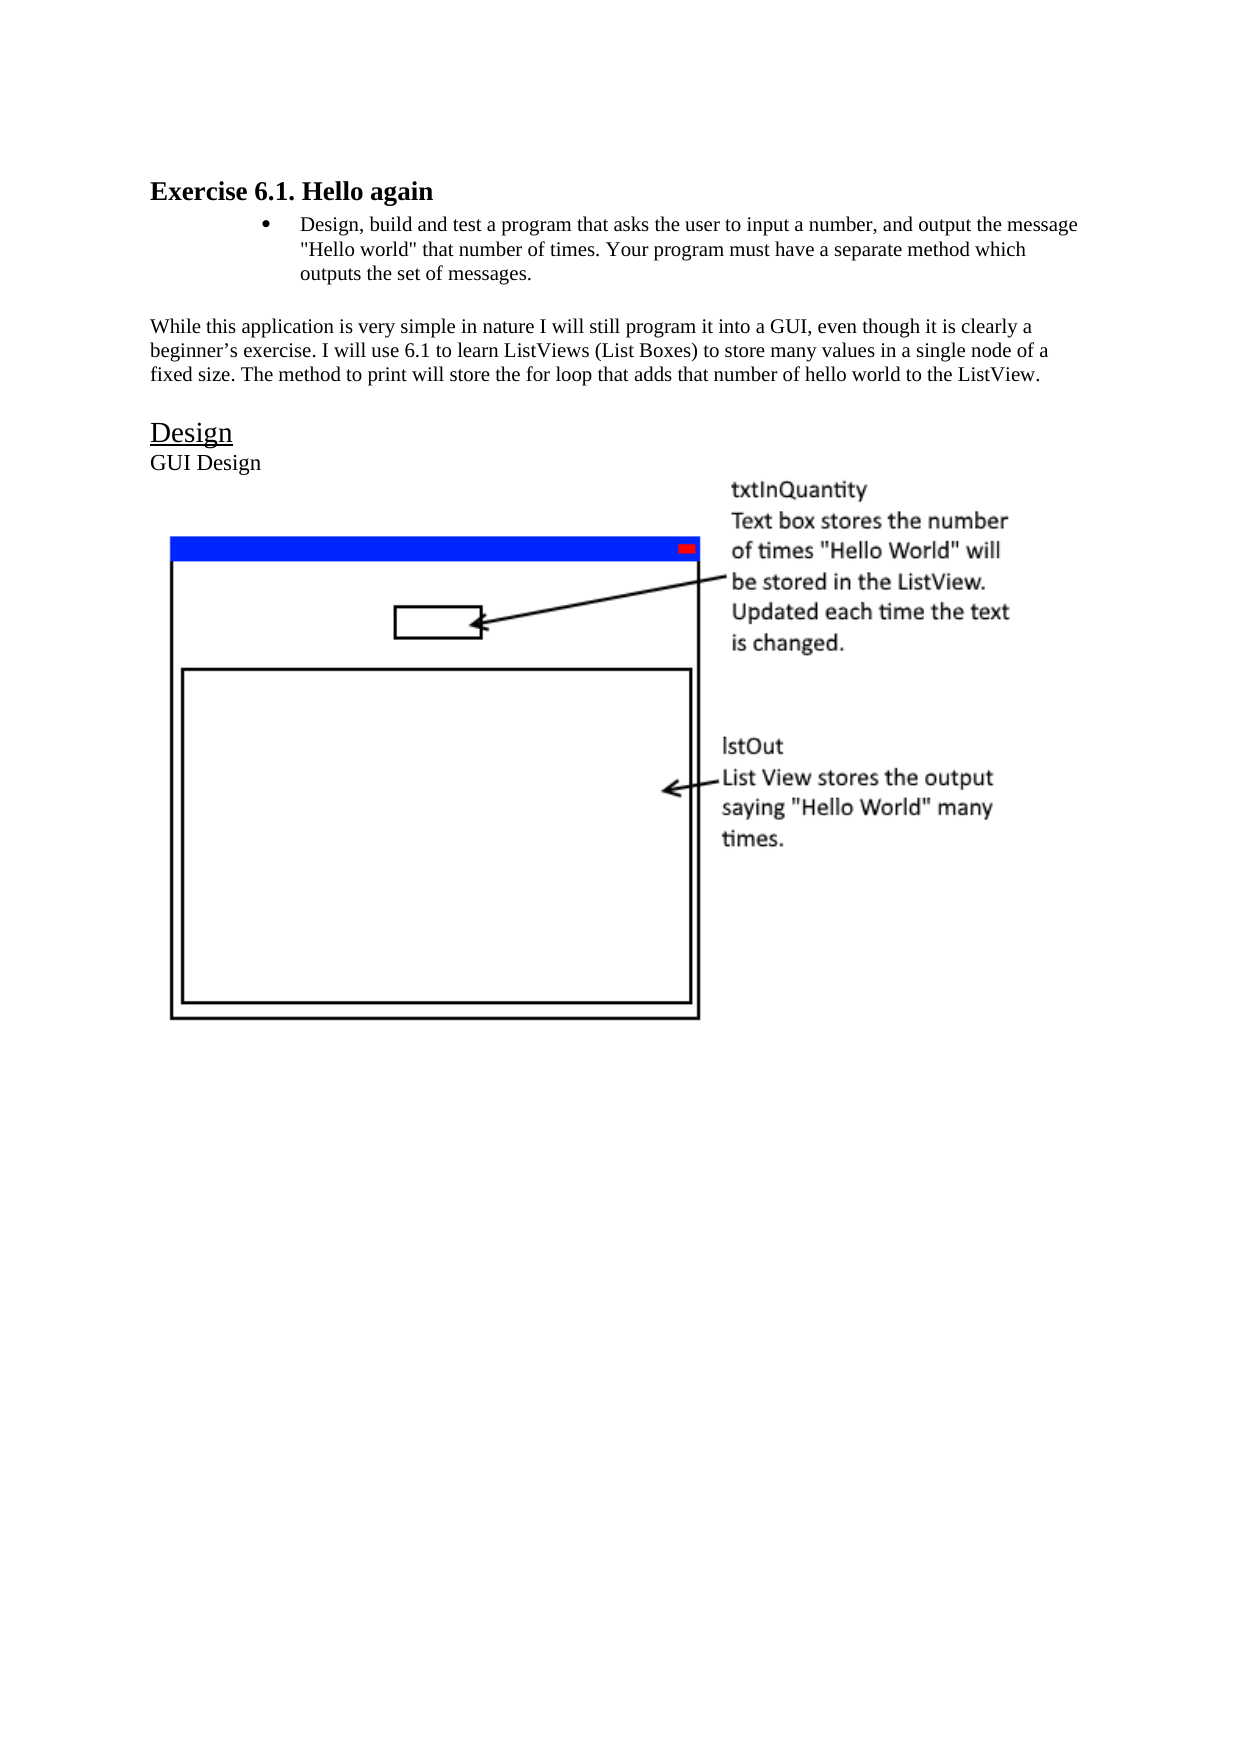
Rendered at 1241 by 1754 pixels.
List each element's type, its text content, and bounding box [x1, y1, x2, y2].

text While this application is very simple in nature I will still program it into a GUI, even though it is clearly a beginner’s exercise. I will use 6.1 to learn ListViews (List Boxes) to store many values in a single node of a fixed size. The method to print will store the for loop that adds that number of hello world to the ListView. [150, 314, 1090, 386]
subtitle Exercise 6.1. Hello again [150, 175, 1090, 206]
list Design, build and test a program that asks the user to input a number, and output the message "Hello world" that number of times. Your program must have a separate method which outputs the set of messages. [262, 212, 1090, 284]
text Design [150, 415, 1090, 449]
text GUI Design [150, 449, 1090, 475]
picture [150, 475, 1046, 1086]
